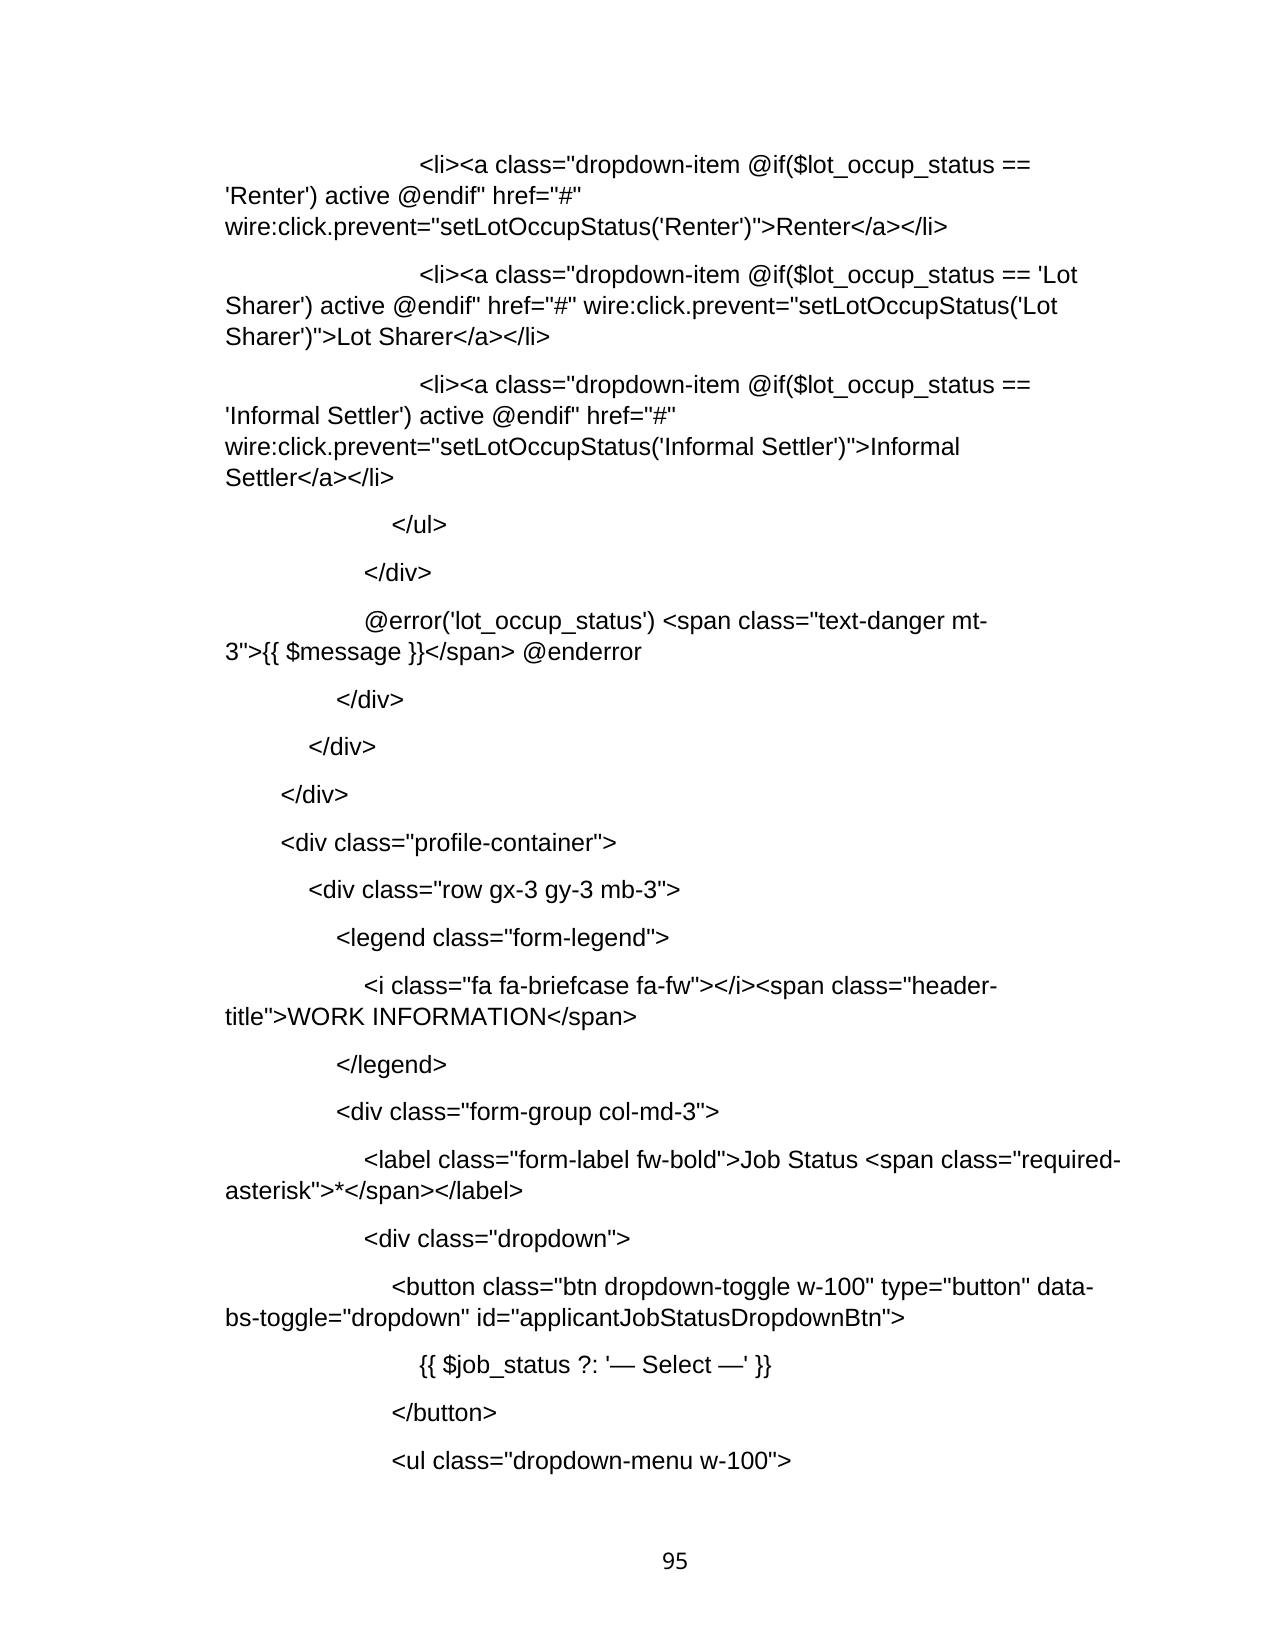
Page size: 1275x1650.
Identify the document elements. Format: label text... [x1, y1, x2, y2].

text @error('lot_occup_status') <span class="text-danger mt-3">{{ $message }}</span> @enderror [225, 606, 1125, 666]
text <button class="btn dropdown-toggle w-100" type="button" data-bs-toggle="dropdown" id="applicantJobStatusDropdownBtn"> [225, 1271, 1125, 1331]
text <li><a class="dropdown-item @if($lot_occup_status == 'Lot Sharer') active @endif" href="#" wire:click.prevent="setLotOccupStatus('Lot Sharer')">Lot Sharer</a></li> [225, 260, 1125, 351]
text <div class="dropdown"> [225, 1224, 1125, 1252]
text </div> [225, 558, 1125, 587]
text <i class="fa fa-briefcase fa-fw"></i><span class="header-title">WORK INFORMATION</span> [225, 971, 1125, 1031]
text <legend class="form-legend"> [225, 923, 1125, 952]
text <ul class="dropdown-menu w-100"> [225, 1446, 1125, 1474]
text <div class="profile-container"> [225, 828, 1125, 856]
text <li><a class="dropdown-item @if($lot_occup_status == 'Informal Settler') active @endif" href="#" wire:click.prevent="setLotOccupStatus('Informal Settler')">Informal Settler</a></li> [225, 369, 1125, 491]
text </div> [225, 732, 1125, 761]
text </ul> [225, 510, 1125, 539]
text <li><a class="dropdown-item @if($lot_occup_status == 'Renter') active @endif" href="#" wire:click.prevent="setLotOccupStatus('Renter')">Renter</a></li> [225, 150, 1125, 241]
text </legend> [225, 1049, 1125, 1078]
text </div> [225, 780, 1125, 809]
text {{ $job_status ?: '— Select —' }} [225, 1350, 1125, 1379]
text </div> [225, 684, 1125, 713]
text <label class="form-label fw-bold">Job Status <span class="required-asterisk">*</span></label> [225, 1145, 1125, 1205]
text <div class="row gx-3 gy-3 mb-3"> [225, 875, 1125, 904]
text <div class="form-group col-md-3"> [225, 1097, 1125, 1126]
text </button> [225, 1398, 1125, 1427]
